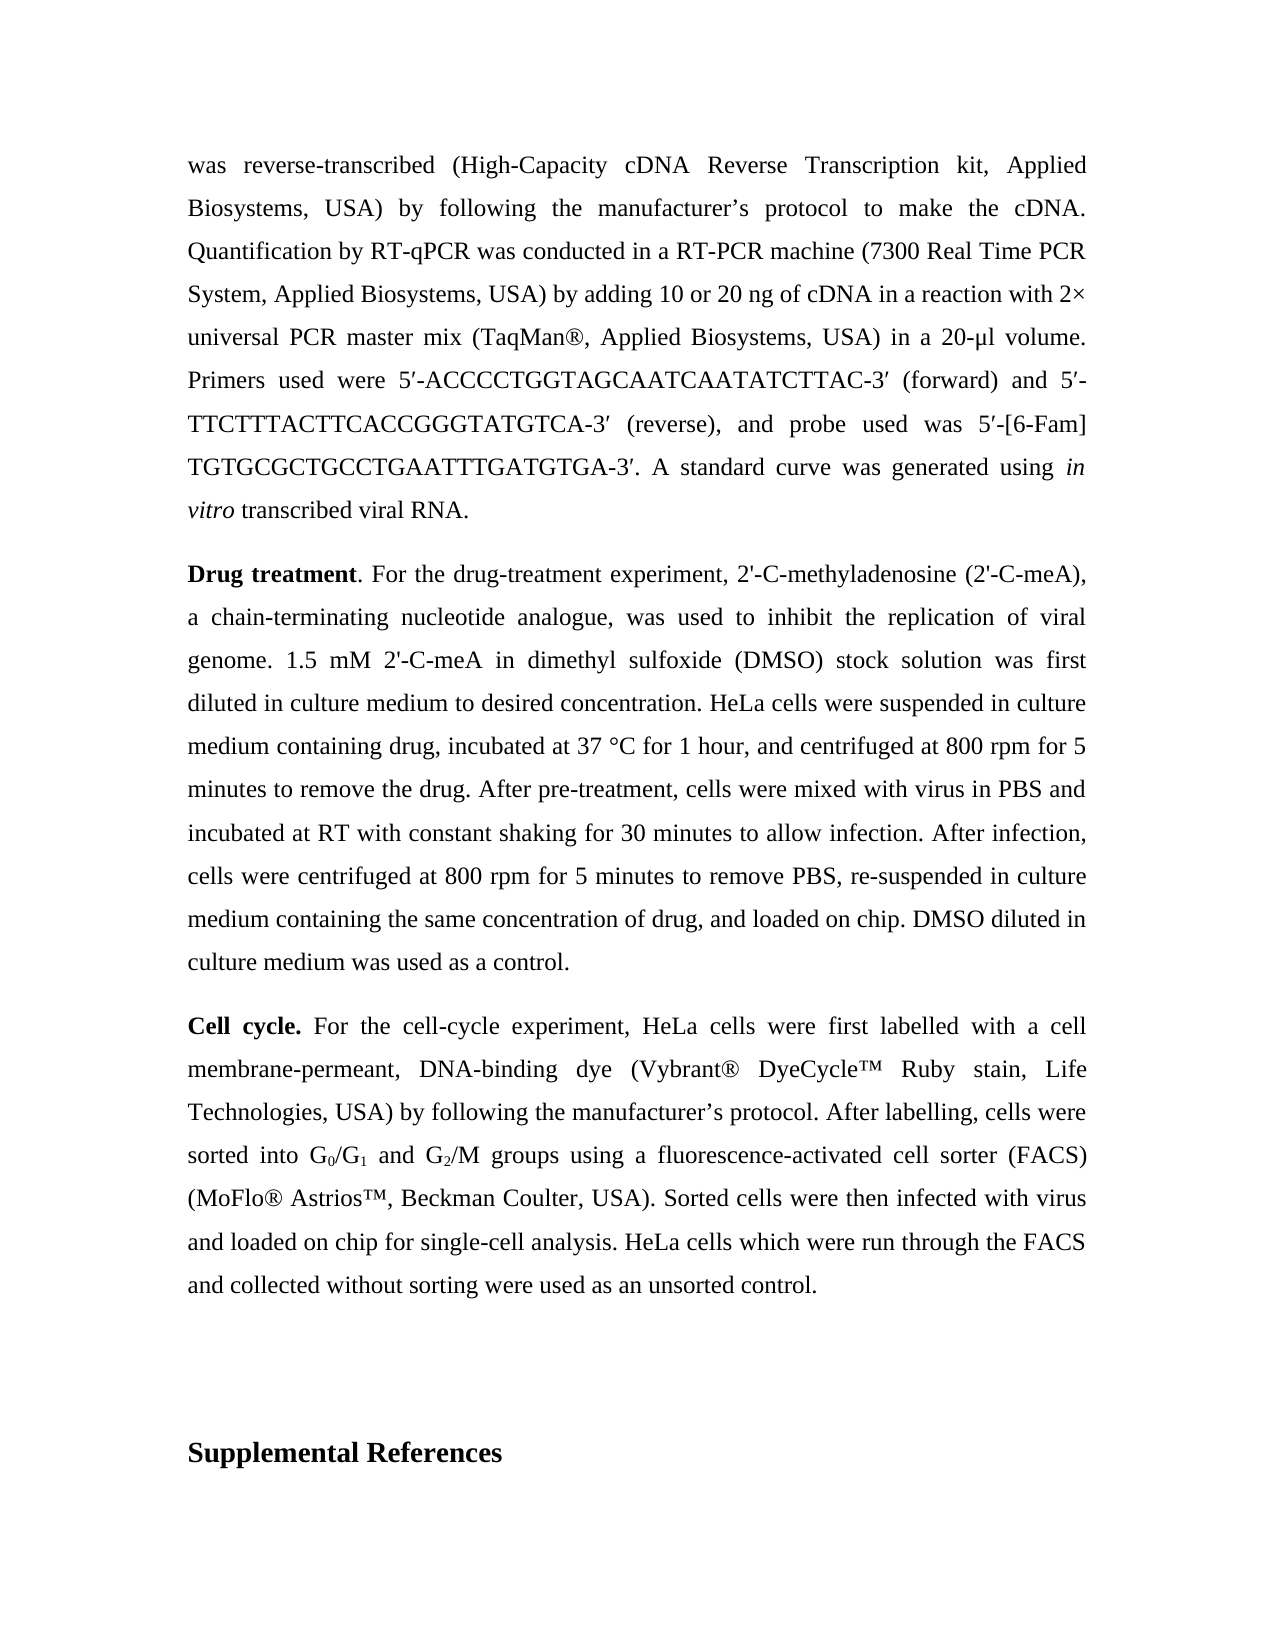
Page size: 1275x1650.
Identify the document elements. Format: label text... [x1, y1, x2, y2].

text Supplemental References [187, 1435, 1087, 1469]
text Drug treatment. For the drug-treatment experiment, 2'-C-methyladenosine (2'-C-meA), a chain-terminating nucleotide analogue, was used to inhibit the replication of viral genome. 1.5 mM 2'-C-meA in dimethyl sulfoxide (DMSO) stock solution was first diluted in culture medium to desired concentration. HeLa cells were suspended in culture medium containing drug, incubated at 37 °C for 1 hour, and centrifuged at 800 rpm for 5 minutes to remove the drug. After pre-treatment, cells were mixed with virus in PBS and incubated at RT with constant shaking for 30 minutes to allow infection. After infection, cells were centrifuged at 800 rpm for 5 minutes to remove PBS, re-suspended in culture medium containing the same concentration of drug, and loaded on chip. DMSO diluted in culture medium was used as a control. [187, 559, 1087, 976]
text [187, 150, 1087, 524]
text Cell cycle. For the cell-cycle experiment, HeLa cells were first labelled with a cell membrane-permeant, DNA-binding dye (Vybrant® DyeCycle™ Ruby stain, Life Technologies, USA) by following the manufacturer’s protocol. After labelling, cells were sorted into G0/G1 and G2/M groups using a fluorescence-activated cell sorter (FACS) (MoFlo® Astrios™, Beckman Coulter, USA). Sorted cells were then infected with virus and loaded on chip for single-cell analysis. HeLa cells which were run through the FACS and collected without sorting were used as an unsorted control. [187, 1011, 1087, 1298]
